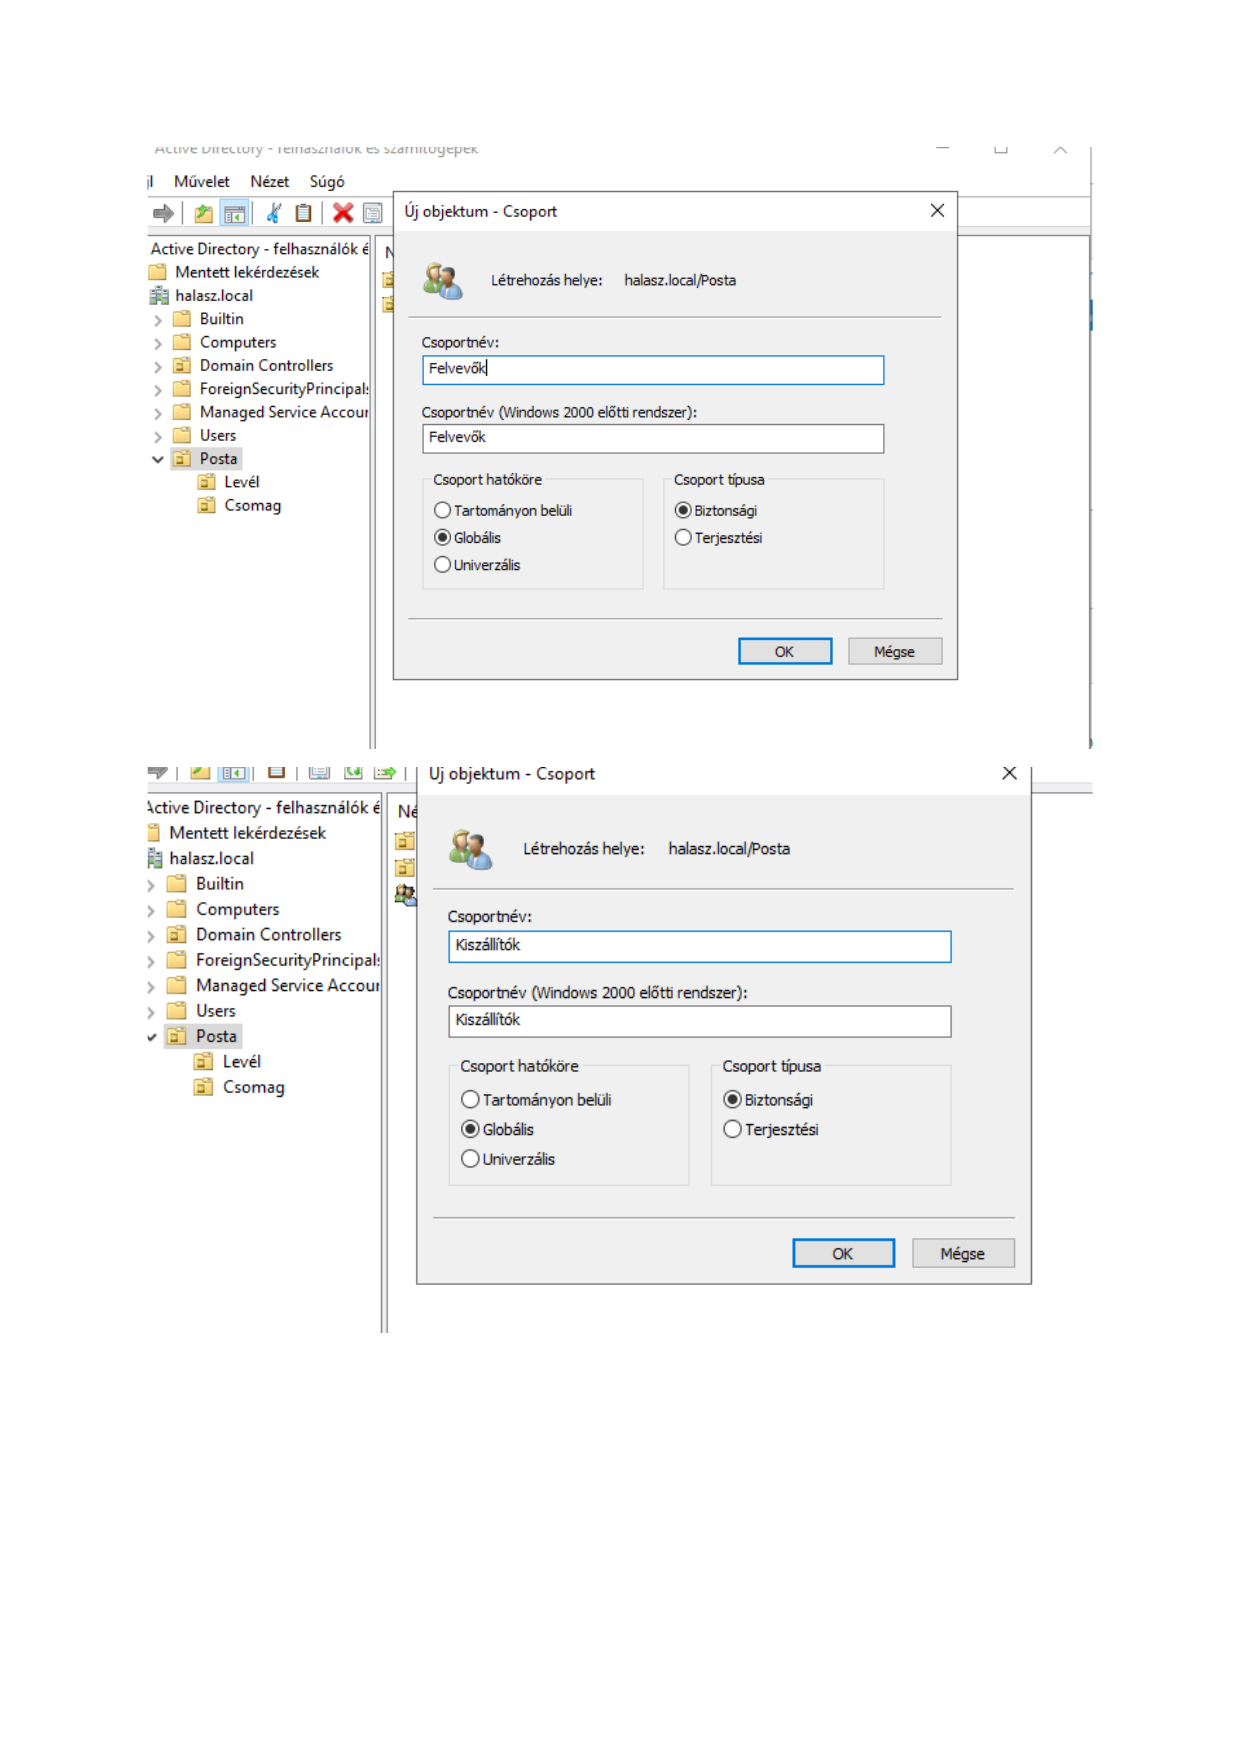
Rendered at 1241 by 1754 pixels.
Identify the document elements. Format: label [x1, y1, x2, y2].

picture [147, 767, 1093, 1333]
picture [147, 147, 1093, 749]
